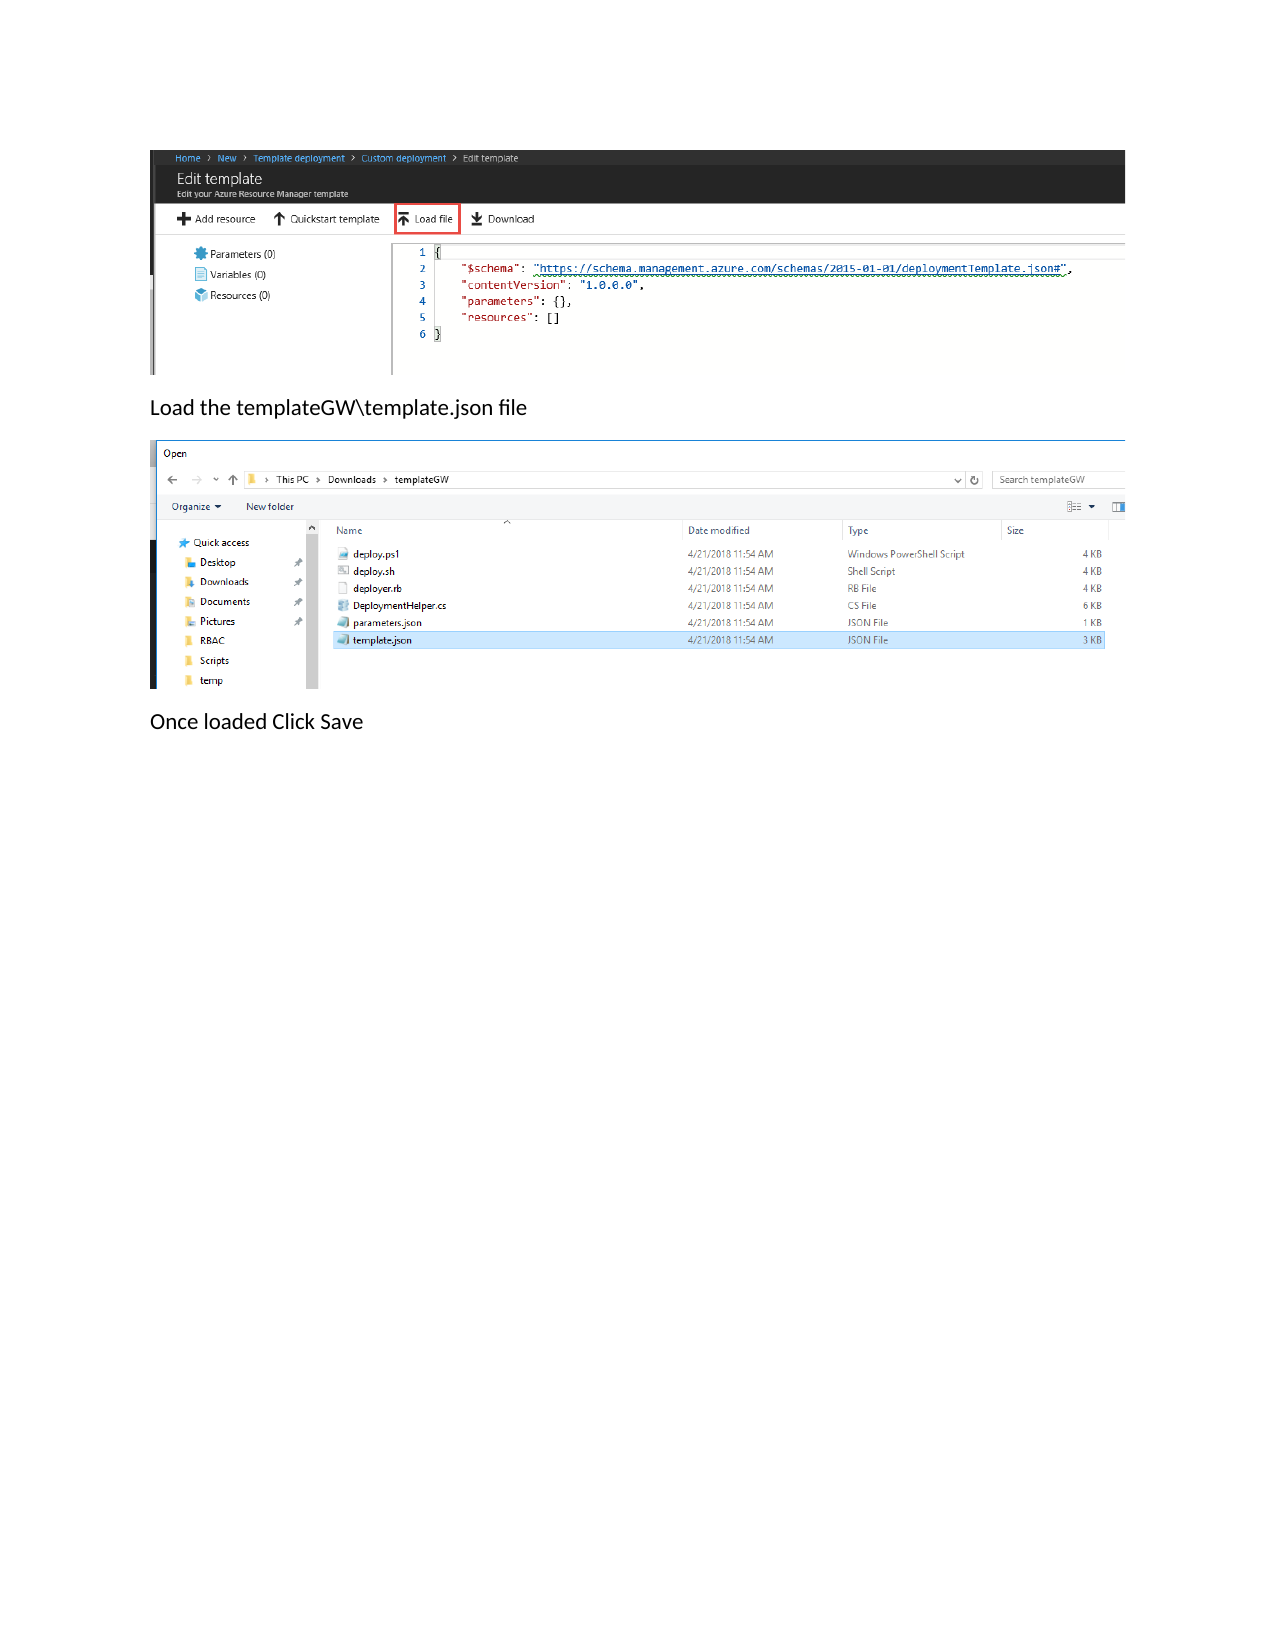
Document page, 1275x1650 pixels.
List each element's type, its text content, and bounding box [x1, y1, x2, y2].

picture [150, 440, 1125, 689]
picture [150, 150, 1125, 375]
text Load the templateGW\template.json file [150, 393, 1125, 422]
text Once loaded Click Save [150, 707, 1125, 736]
